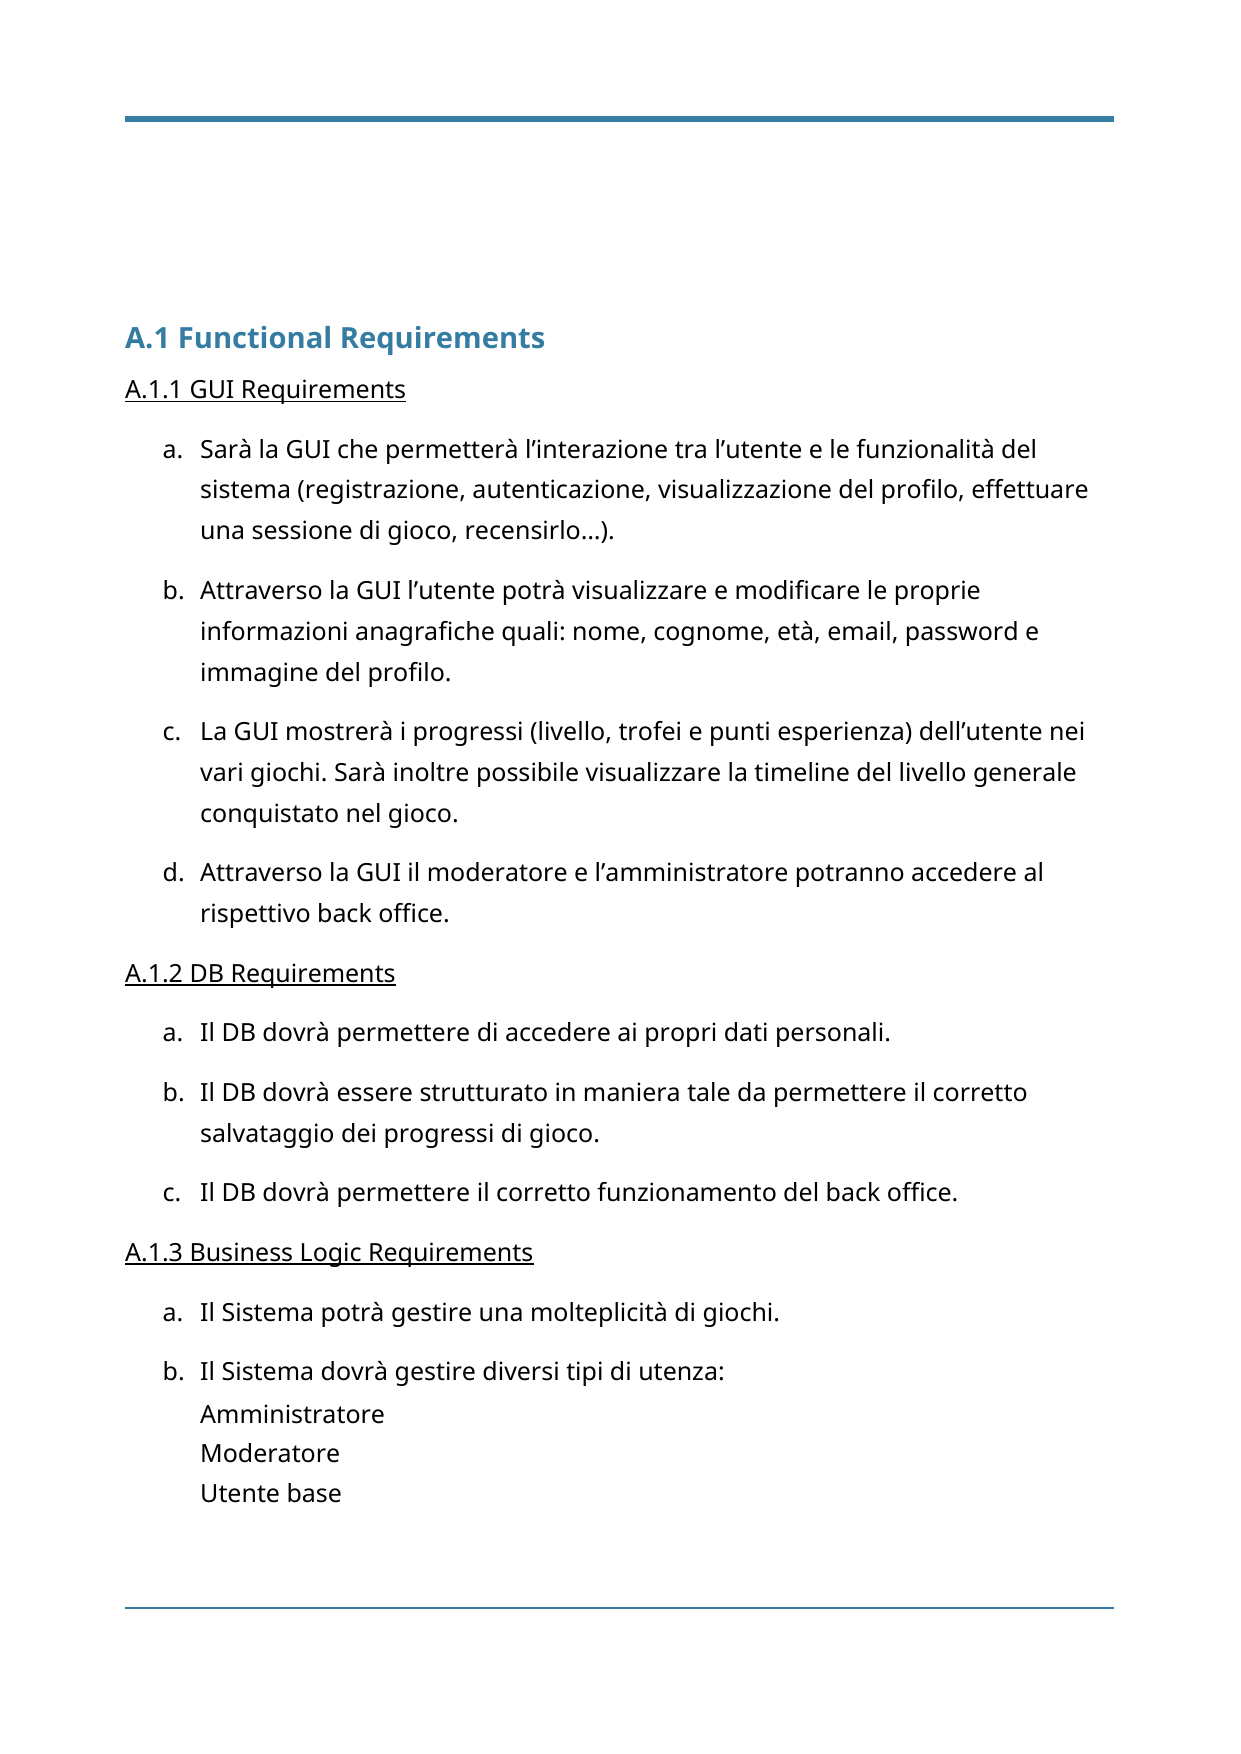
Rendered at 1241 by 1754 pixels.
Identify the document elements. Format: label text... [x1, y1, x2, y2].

subtitle A.1.1 GUI Requirements [125, 372, 1115, 406]
list Attraverso la GUI il moderatore e l’amministratore potranno accedere al rispettivo back office. [162, 855, 1115, 930]
list Sarà la GUI che permetterà l’interazione tra l’utente e le funzionalità del sistema (registrazione, autenticazione, visualizzazione del profilo, effettuare una sessione di gioco, recensirlo…). [162, 431, 1115, 547]
subtitle A.1 Functional Requirements [125, 317, 1115, 357]
list Il Sistema dovrà gestire diversi tipi di utenza: [162, 1354, 1115, 1388]
list Il DB dovrà essere strutturato in maniera tale da permettere il corretto salvataggio dei progressi di gioco. [162, 1074, 1115, 1149]
text Utente base [200, 1486, 1115, 1507]
list La GUI mostrerà i progressi (livello, trofei e punti esperienza) dell’utente nei vari giochi. Sarà inoltre possibile visualizzare la timeline del livello generale conquistato nel gioco. [162, 714, 1115, 829]
text Amministratore [200, 1407, 1115, 1427]
subtitle A.1.2 DB Requirements [125, 955, 1115, 989]
subtitle A.1.3 Business Logic Requirements [125, 1234, 1115, 1269]
text Moderatore [200, 1446, 1115, 1467]
list Il Sistema potrà gestire una molteplicità di giochi. [162, 1294, 1115, 1328]
list Il DB dovrà permettere il corretto funzionamento del back office. [162, 1175, 1115, 1209]
list Attraverso la GUI l’utente potrà visualizzare e modificare le proprie informazioni anagrafiche quali: nome, cognome, età, email, password e immagine del profilo. [162, 572, 1115, 688]
list Il DB dovrà permettere di accedere ai propri dati personali. [162, 1015, 1115, 1049]
